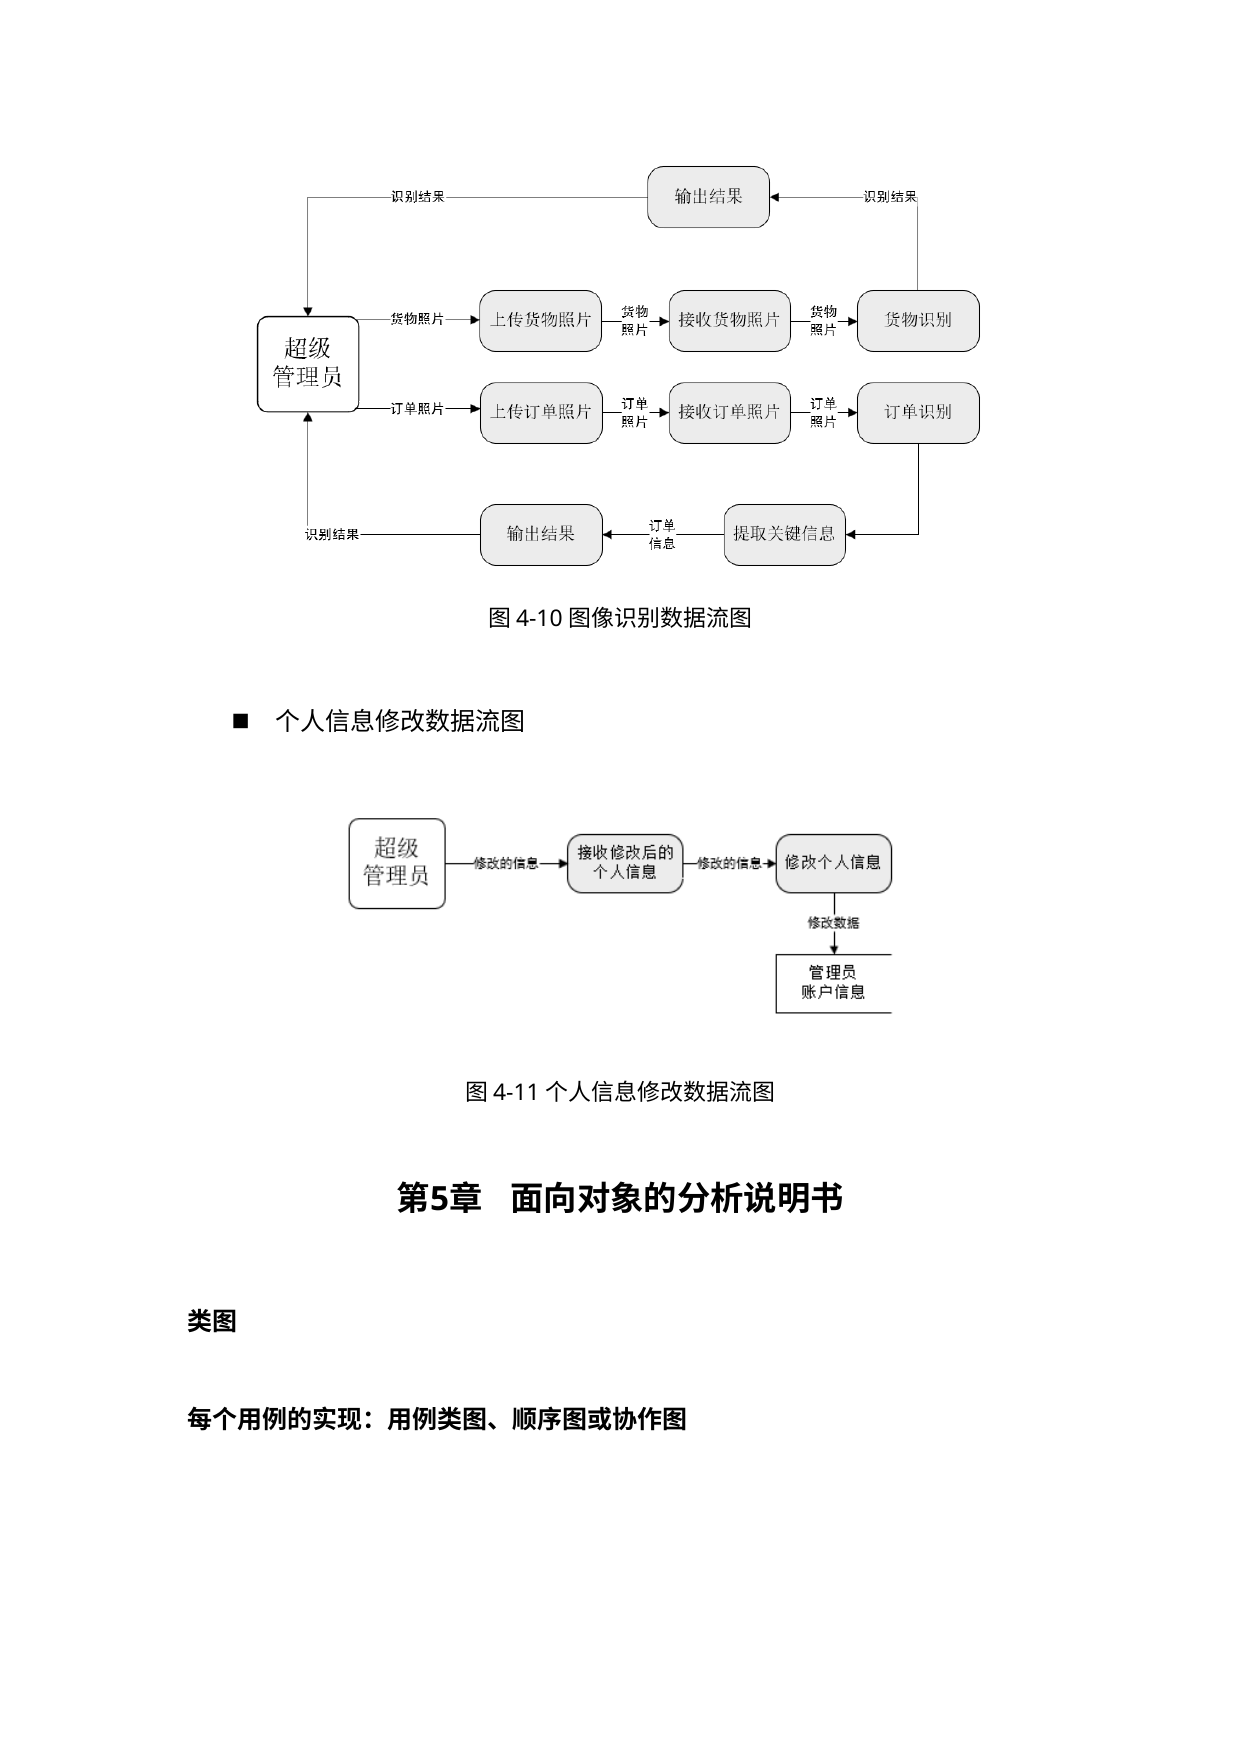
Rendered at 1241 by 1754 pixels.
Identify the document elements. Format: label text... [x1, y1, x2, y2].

picture [316, 794, 924, 1033]
list 个人信息修改数据流图 [231, 687, 1053, 752]
list 图4-11 个人信息修改数据流图 [187, 1058, 1053, 1123]
text 每个用例的实现：用例类图、顺序图或协作图 [187, 1385, 1053, 1450]
list 图4-10 图像识别数据流图 [187, 584, 1053, 649]
text 类图 [187, 1287, 1053, 1352]
picture [249, 162, 991, 570]
subtitle 面向对象的分析说明书 [187, 1164, 1053, 1229]
